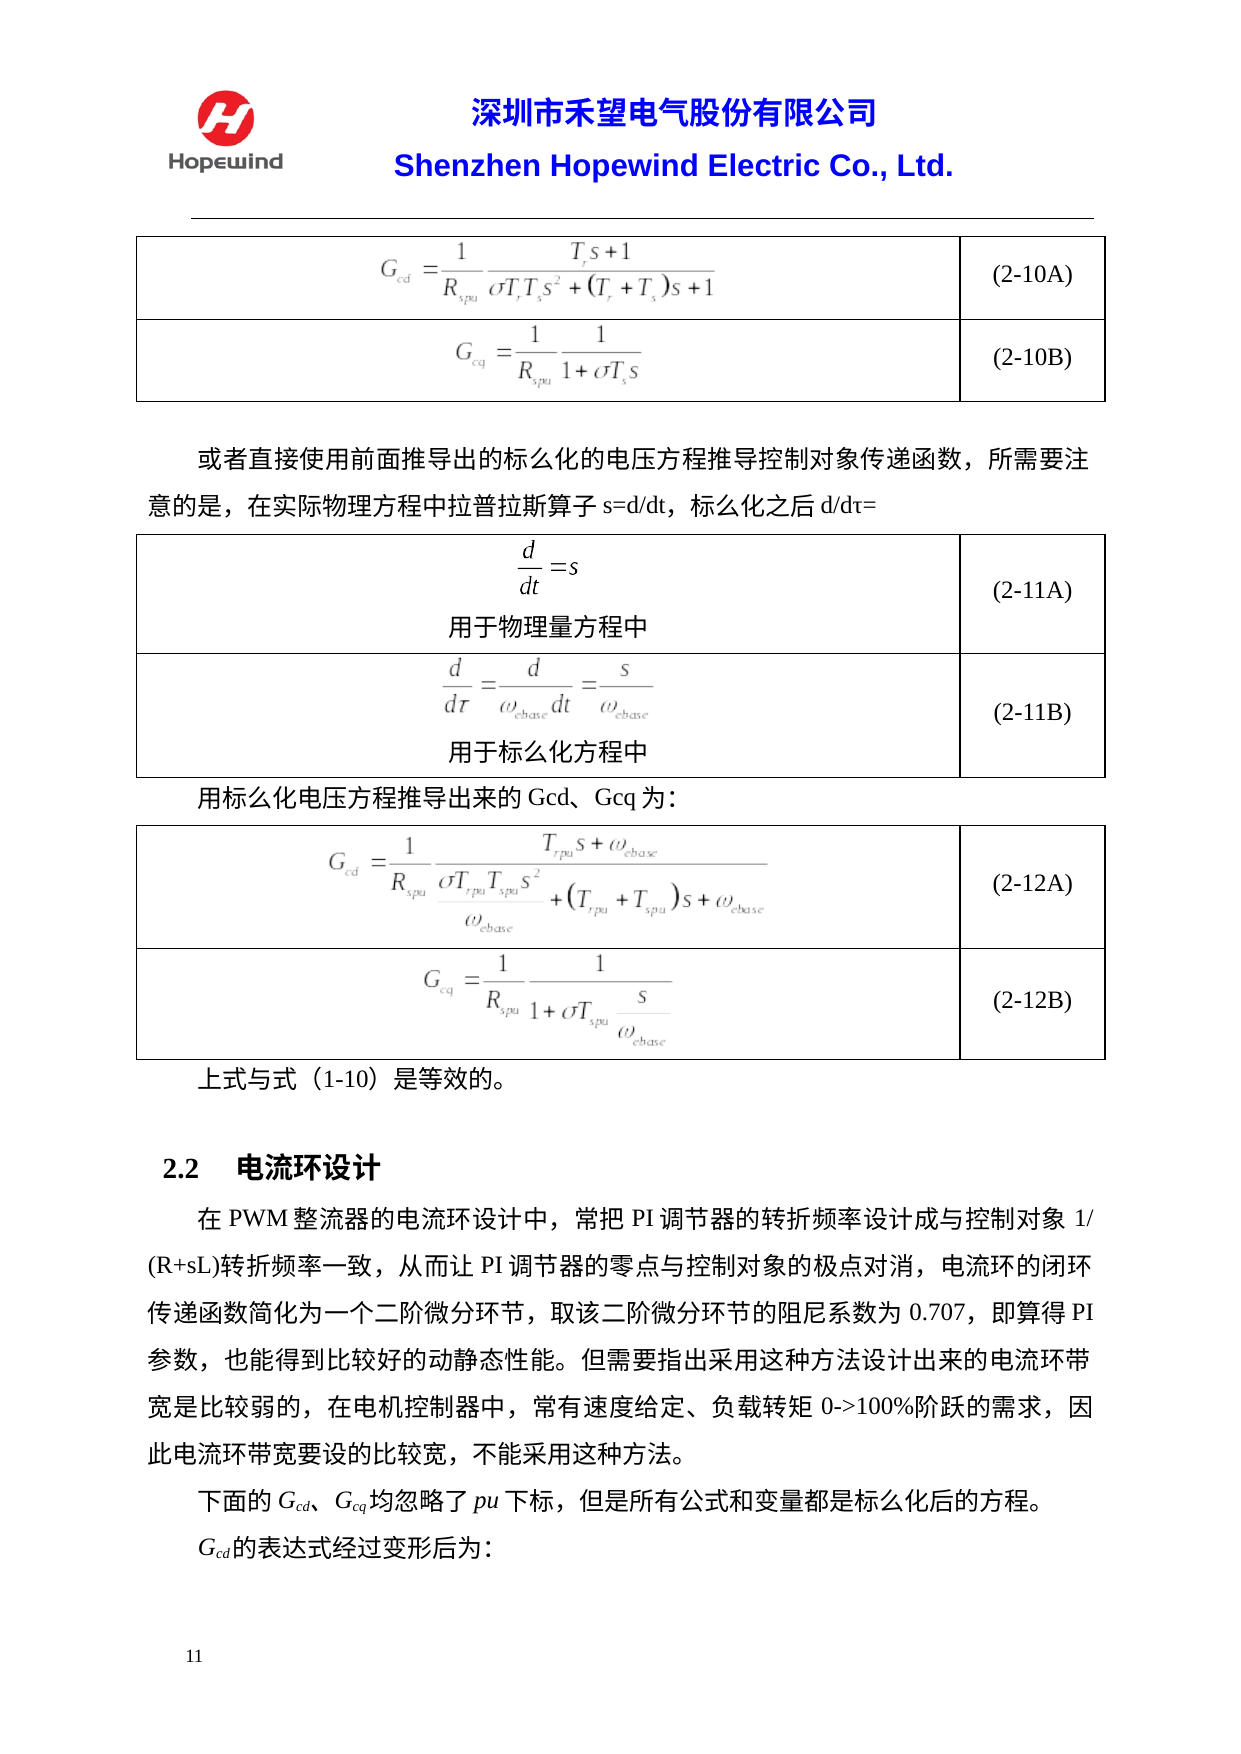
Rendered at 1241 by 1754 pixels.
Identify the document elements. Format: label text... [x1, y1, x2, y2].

table_header 用于物理量方程中 [137, 535, 959, 652]
table_cell (2-11B) [961, 654, 1104, 777]
text 电流环设计 [162, 1144, 1094, 1187]
table_cell 用于标么化方程中 [137, 654, 959, 777]
table_header [137, 237, 959, 318]
table_cell [137, 949, 959, 1059]
table_header (2-11A) [961, 535, 1104, 652]
text 下面的Gcd、Gcq均忽略了pu下标，但是所有公式和变量都是标么化后的方程。 [148, 1482, 1094, 1518]
text Gcd的表达式经过变形后为： [148, 1529, 1094, 1565]
table_header (2-12A) [961, 826, 1104, 947]
table_cell [137, 320, 959, 401]
text 上式与式（1-10）是等效的。 [148, 1060, 1094, 1096]
table_header (2-10A) [961, 237, 1104, 318]
text 或者直接使用前面推导出的标么化的电压方程推导控制对象传递函数，所需要注意的是，在实际物理方程中拉普拉斯算子s=d/dt，标么化之后d/dτ= [148, 439, 1094, 523]
picture [161, 85, 290, 174]
table_header [137, 826, 959, 947]
table_cell (2-10B) [961, 320, 1104, 401]
text 在PWM整流器的电流环设计中，常把PI调节器的转折频率设计成与控制对象1/(R+sL)转折频率一致，从而让PI调节器的零点与控制对象的极点对消，电流环的闭环传递函数简化为一个二阶微分环节，取该二阶微分环节的阻尼系数为0.707，即算得PI参数，也能得到比较好的动静态性能。但需要指出采用这种方法设计出来的电流环带宽是比较弱的，在电机控制器中，常有速度给定、负载转矩0->100%阶跃的需求，因此电流环带宽要设的比较宽，不能采用这种方法。 [148, 1199, 1094, 1471]
text 用标么化电压方程推导出来的Gcd、Gcq为： [148, 778, 1094, 814]
table_cell (2-12B) [961, 949, 1104, 1059]
